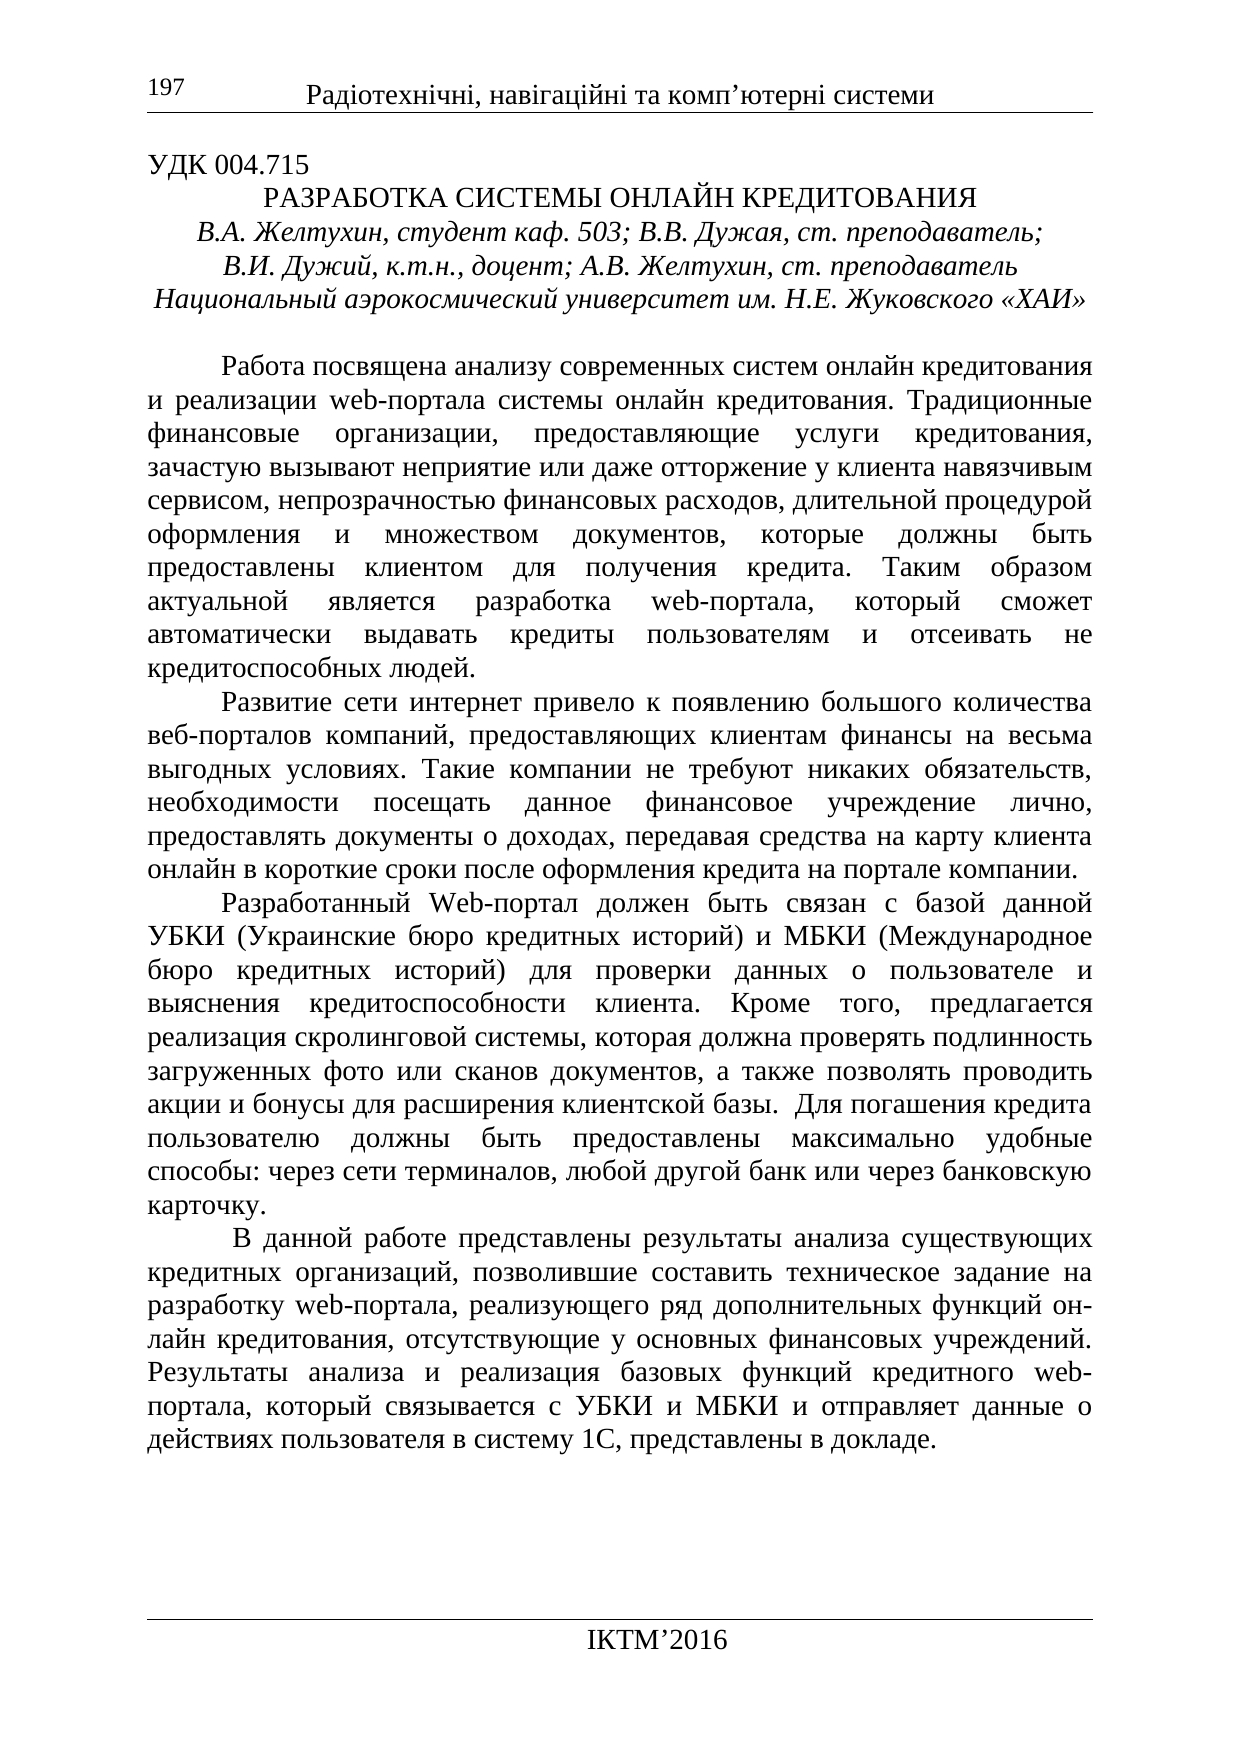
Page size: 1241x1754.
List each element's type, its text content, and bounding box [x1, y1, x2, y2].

text УДК 004.715 [147, 147, 1093, 181]
text В данной работе представлены результаты анализа существующих кредитных организаций, позволившие составить техническое задание на разработку web-портала, реализующего ряд дополнительных функций он- лайн кредитования, отсутствующие у основных финансовых учреждений. Результаты анализа и реализация базовых функций кредитного web- портала, который связывается с УБКИ и МБКИ и отправляет данные о действиях пользователя в систему 1С, представлены в докладе. [147, 1220, 1093, 1455]
text Работа посвящена анализу современных систем онлайн кредитования и реализации web-портала системы онлайн кредитования. Традиционные финансовые организации, предоставляющие услуги кредитования, зачастую вызывают неприятие или даже отторжение у клиента навязчивым сервисом, непрозрачностью финансовых расходов, длительной процедурой оформления и множеством документов, которые должны быть предоставлены клиентом для получения кредита. Таким образом актуальной является разработка web-портала, который сможет автоматически выдавать кредиты пользователям и отсеивать не кредитоспособных людей. [147, 348, 1093, 684]
text Национальный аэрокосмический университет им. Н.Е. Жуковского «ХАИ» [147, 281, 1093, 315]
text Развитие сети интернет привело к появлению большого количества веб-порталов компаний, предоставляющих клиентам финансы на весьма выгодных условиях. Такие компании не требуют никаких обязательств, необходимости посещать данное финансовое учреждение лично, предоставлять документы о доходах, передавая средства на карту клиента онлайн в короткие сроки после оформления кредита на портале компании. [147, 684, 1093, 885]
text В.И. Дужий, к.т.н., доцент; А.В. Желтухин, ст. преподаватель [147, 248, 1093, 281]
text РАЗРАБОТКА СИСТЕМЫ ОНЛАЙН КРЕДИТОВАНИЯ [147, 181, 1093, 214]
text В.А. Желтухин, студент каф. 503; В.В. Дужая, ст. преподаватель; [147, 214, 1093, 248]
text Разработанный Web-портал должен быть связан с базой данной УБКИ (Украинские бюро кредитных историй) и МБКИ (Международное бюро кредитных историй) для проверки данных о пользователе и выяснения кредитоспособности клиента. Кроме того, предлагается реализация скролинговой системы, которая должна проверять подлинность загруженных фото или сканов документов, а также позволять проводить акции и бонусы для расширения клиентской базы. Для погашения кредита пользователю должны быть предоставлены максимально удобные способы: через сети терминалов, любой другой банк или через банковскую карточку. [147, 885, 1093, 1220]
